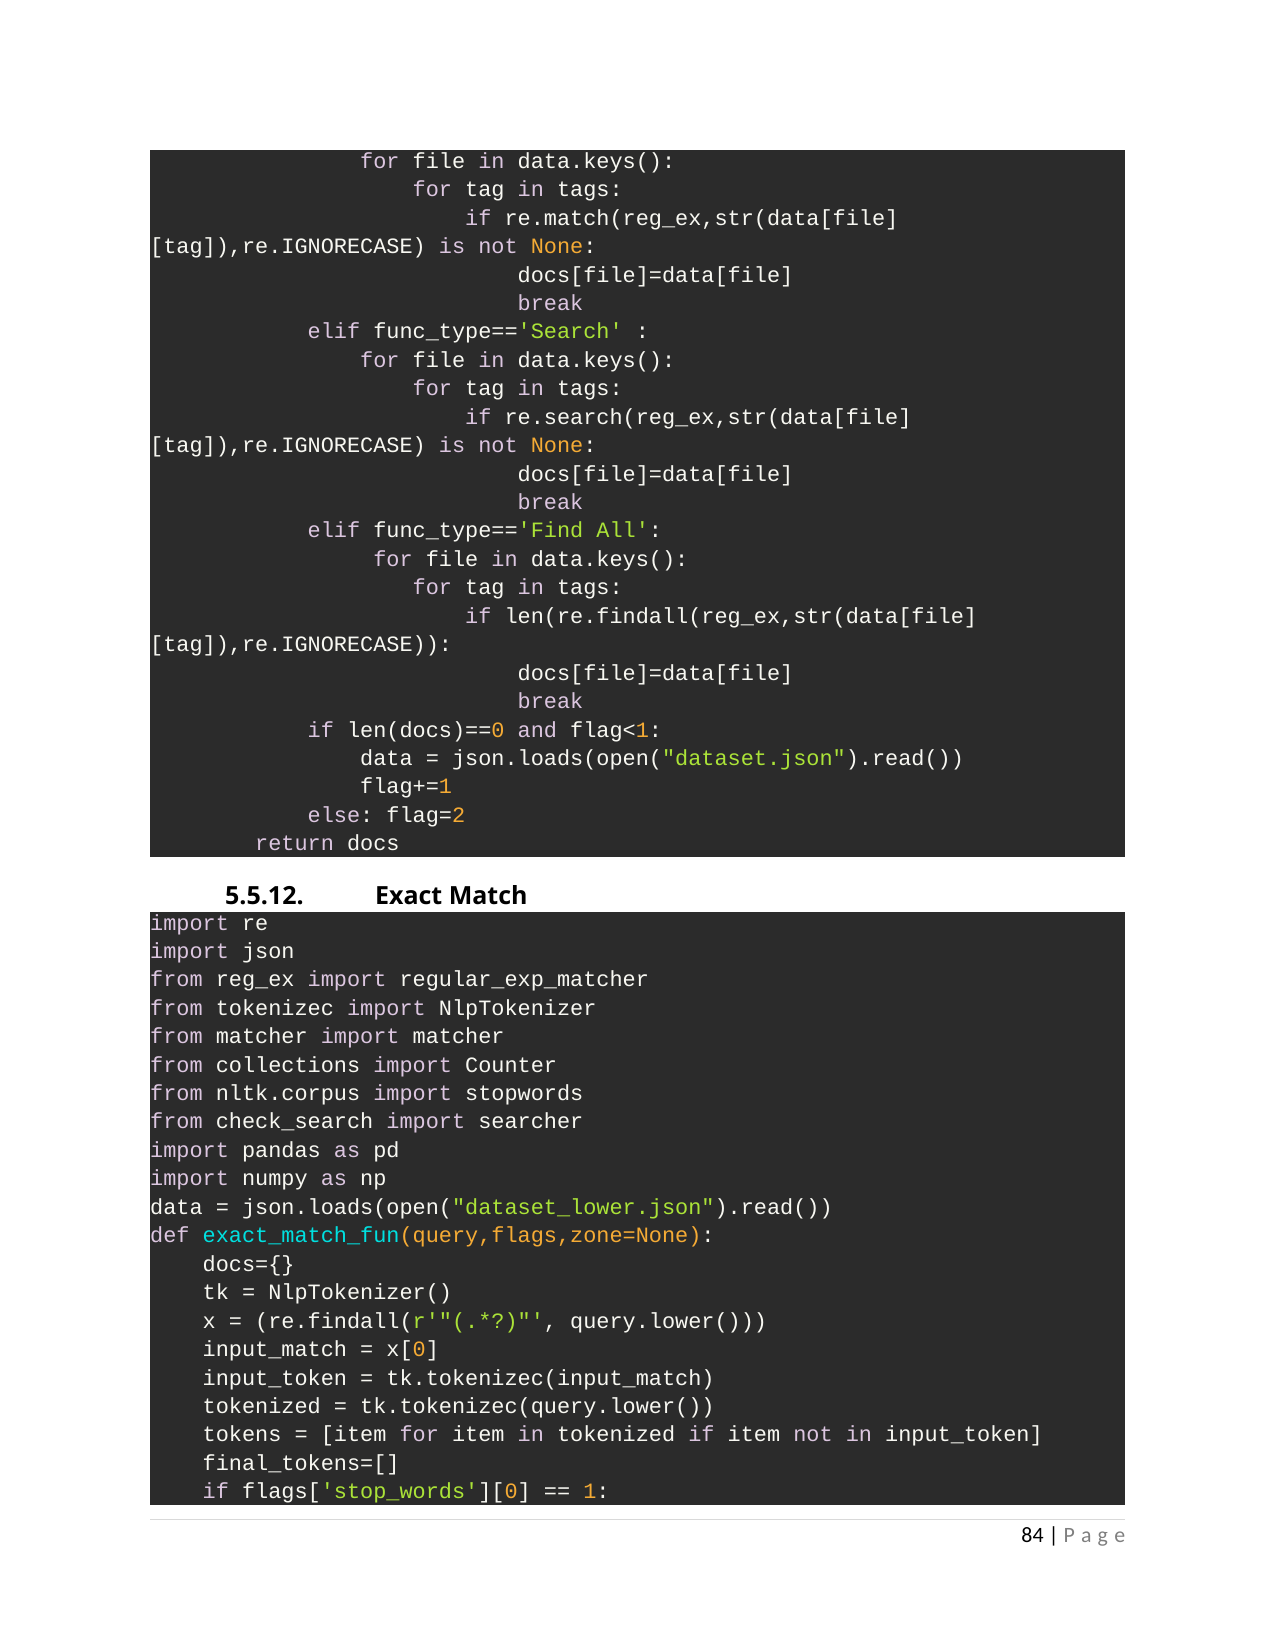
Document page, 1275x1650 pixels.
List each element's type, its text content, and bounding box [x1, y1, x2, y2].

subtitle Exact Match [225, 878, 1125, 912]
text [150, 150, 1125, 857]
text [150, 912, 1125, 1505]
